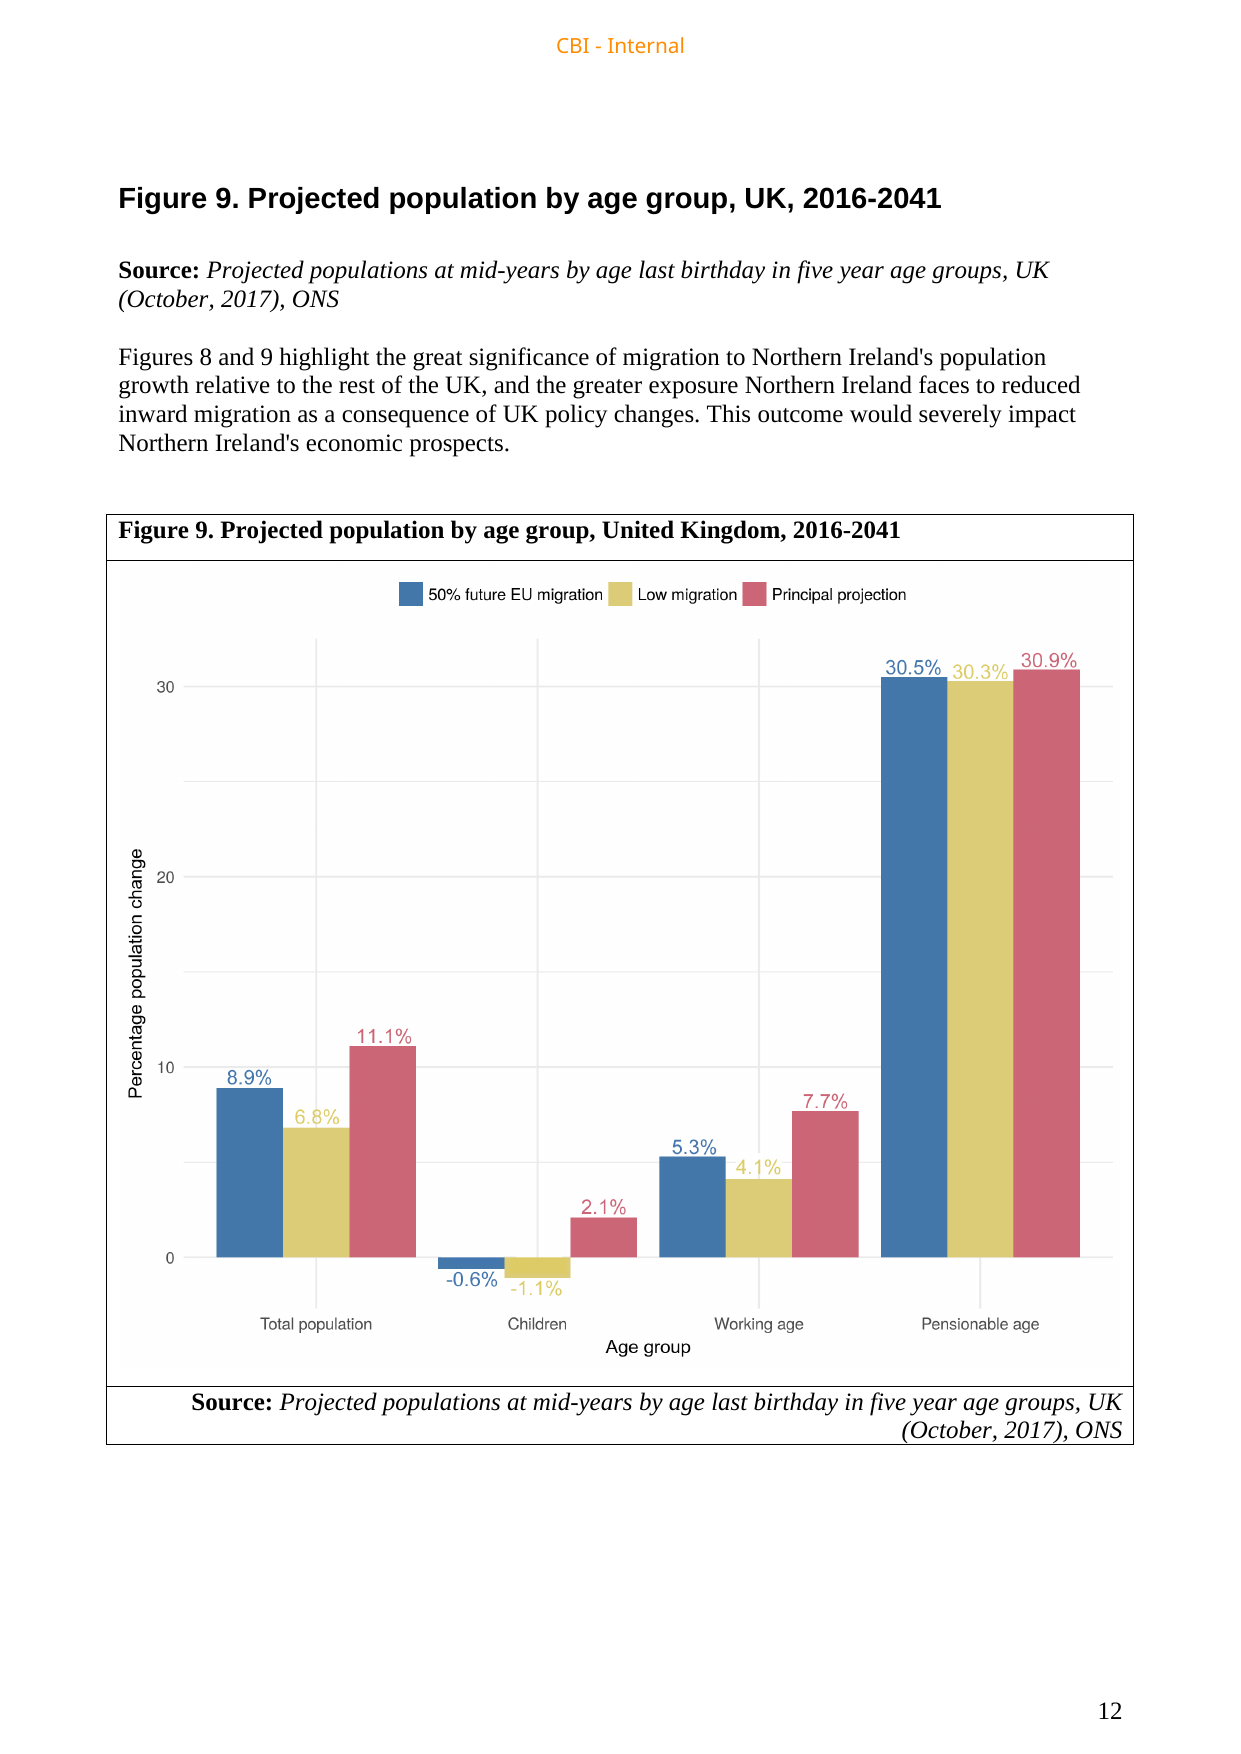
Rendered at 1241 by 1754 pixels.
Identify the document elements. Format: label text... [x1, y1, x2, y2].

table_header Figure 9. Projected population by age group, United Kingdom, 2016-2041 [107, 515, 1133, 560]
text Source: Projected populations at mid-years by age last birthday in five year age groups, UK (October, 2017), ONS [118, 256, 1122, 313]
subtitle Figure 9. Projected population by age group, UK, 2016-2041 [118, 181, 1122, 214]
table_cell Source: Projected populations at mid-years by age last birthday in five year age groups, UK (October, 2017), ONS [107, 1387, 1133, 1444]
picture [118, 561, 1123, 1368]
table_cell [107, 561, 1133, 1386]
text Figures 8 and 9 highlight the great significance of migration to Northern Ireland's population growth relative to the rest of the UK, and the greater exposure Northern Ireland faces to reduced inward migration as a consequence of UK policy changes. This outcome would severely impact Northern Ireland's economic prospects. [118, 342, 1122, 457]
